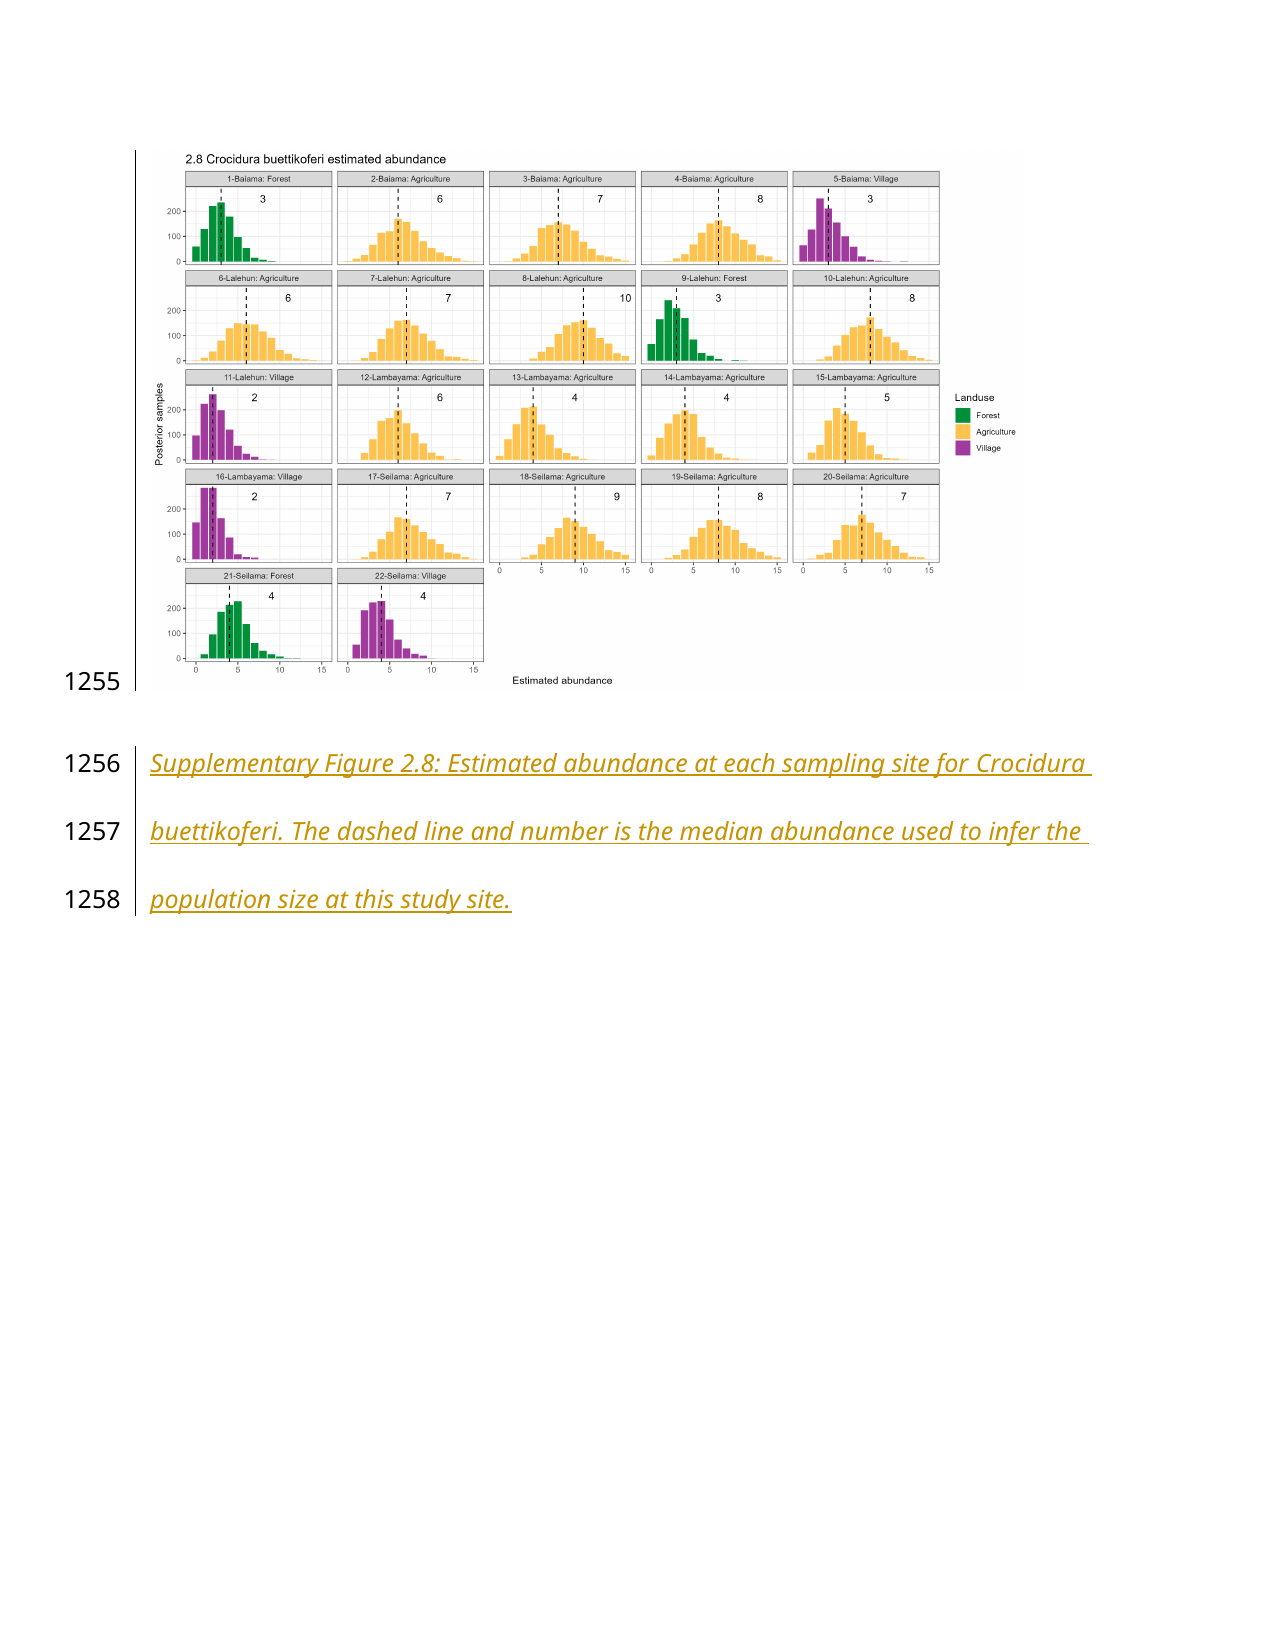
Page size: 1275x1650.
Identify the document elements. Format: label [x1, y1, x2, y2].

picture [150, 150, 1025, 691]
